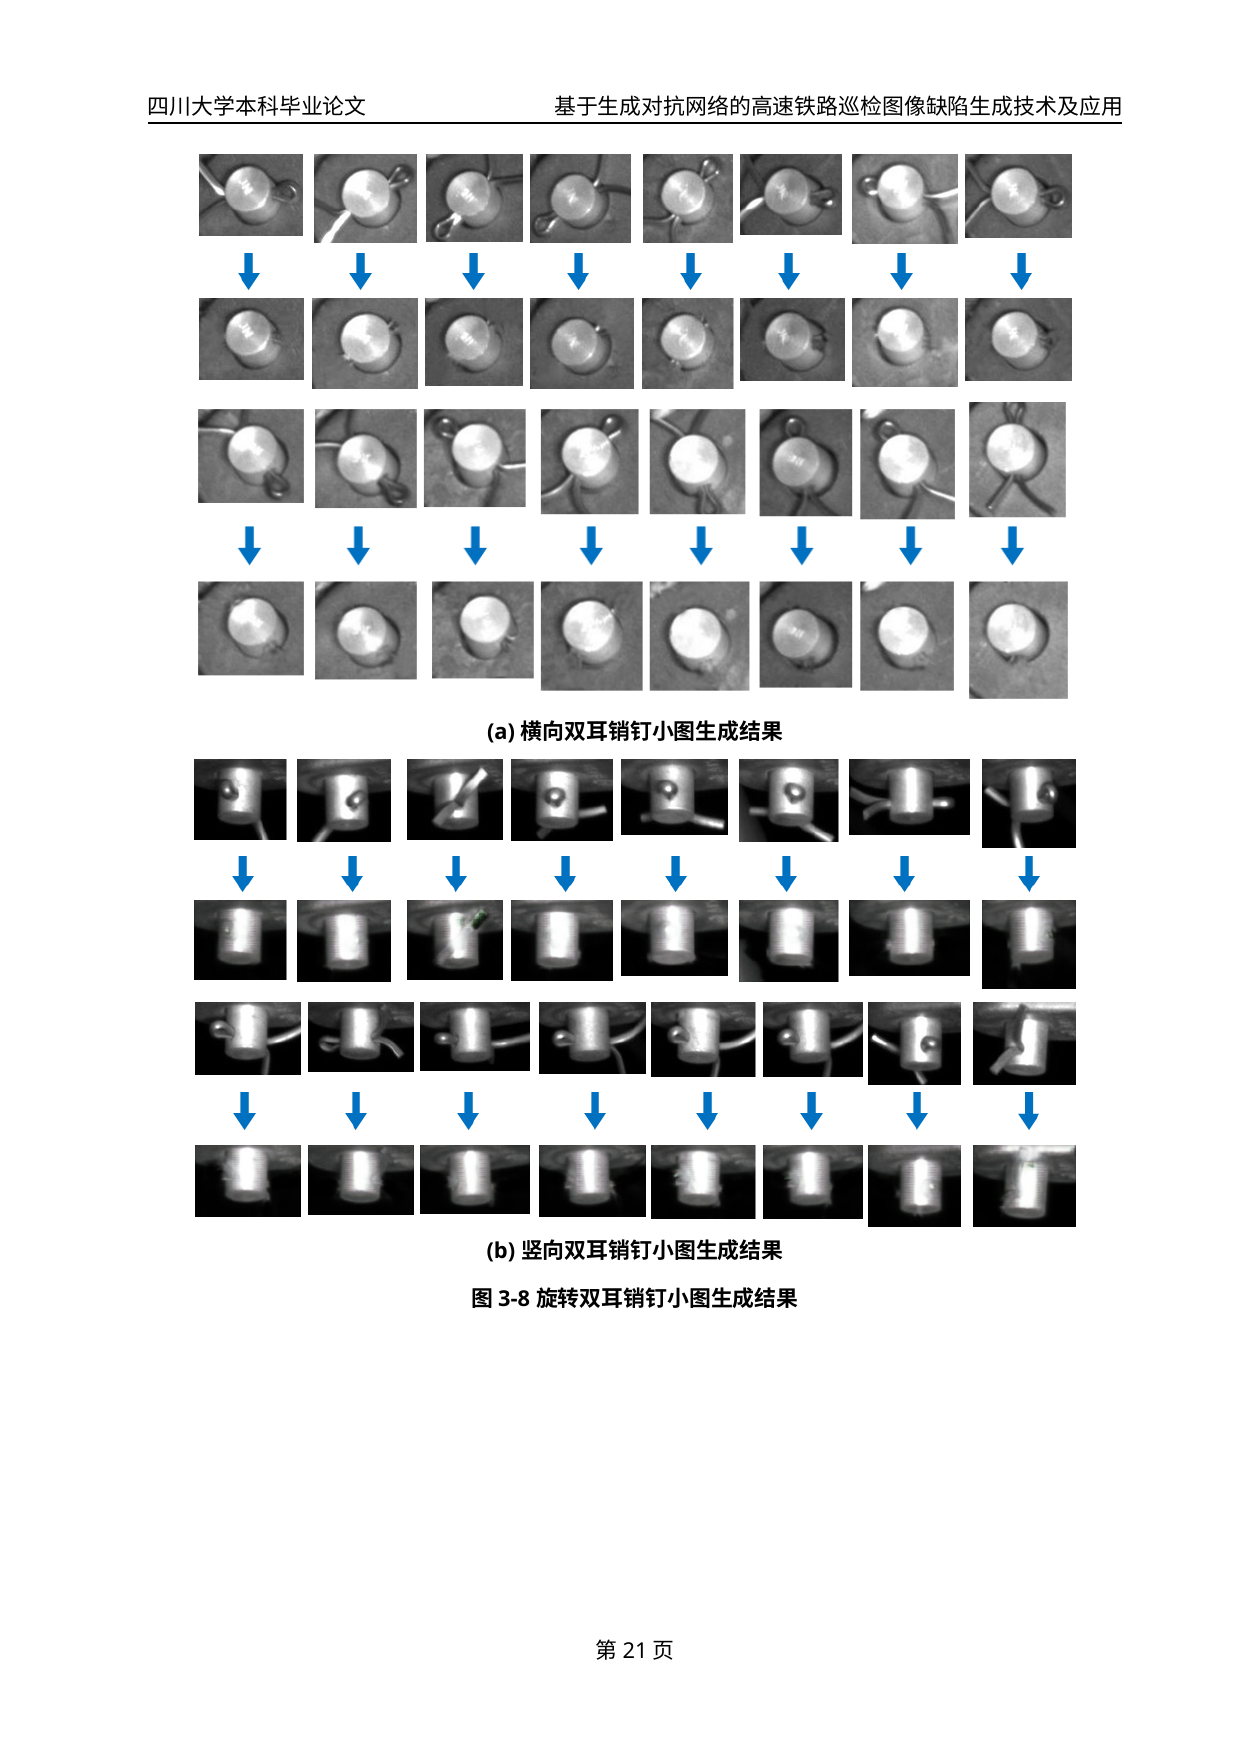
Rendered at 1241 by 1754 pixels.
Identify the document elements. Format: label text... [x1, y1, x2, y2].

text (a) 横向双耳销钉小图生成结果 [148, 714, 1122, 746]
picture [192, 402, 1078, 708]
text 图3-8 旋转双耳销钉小图生成结果 [148, 1273, 1122, 1314]
picture [192, 997, 1078, 1227]
picture [192, 147, 1078, 397]
picture [191, 753, 1078, 992]
text (b) 竖向双耳销钉小图生成结果 [148, 1233, 1122, 1265]
